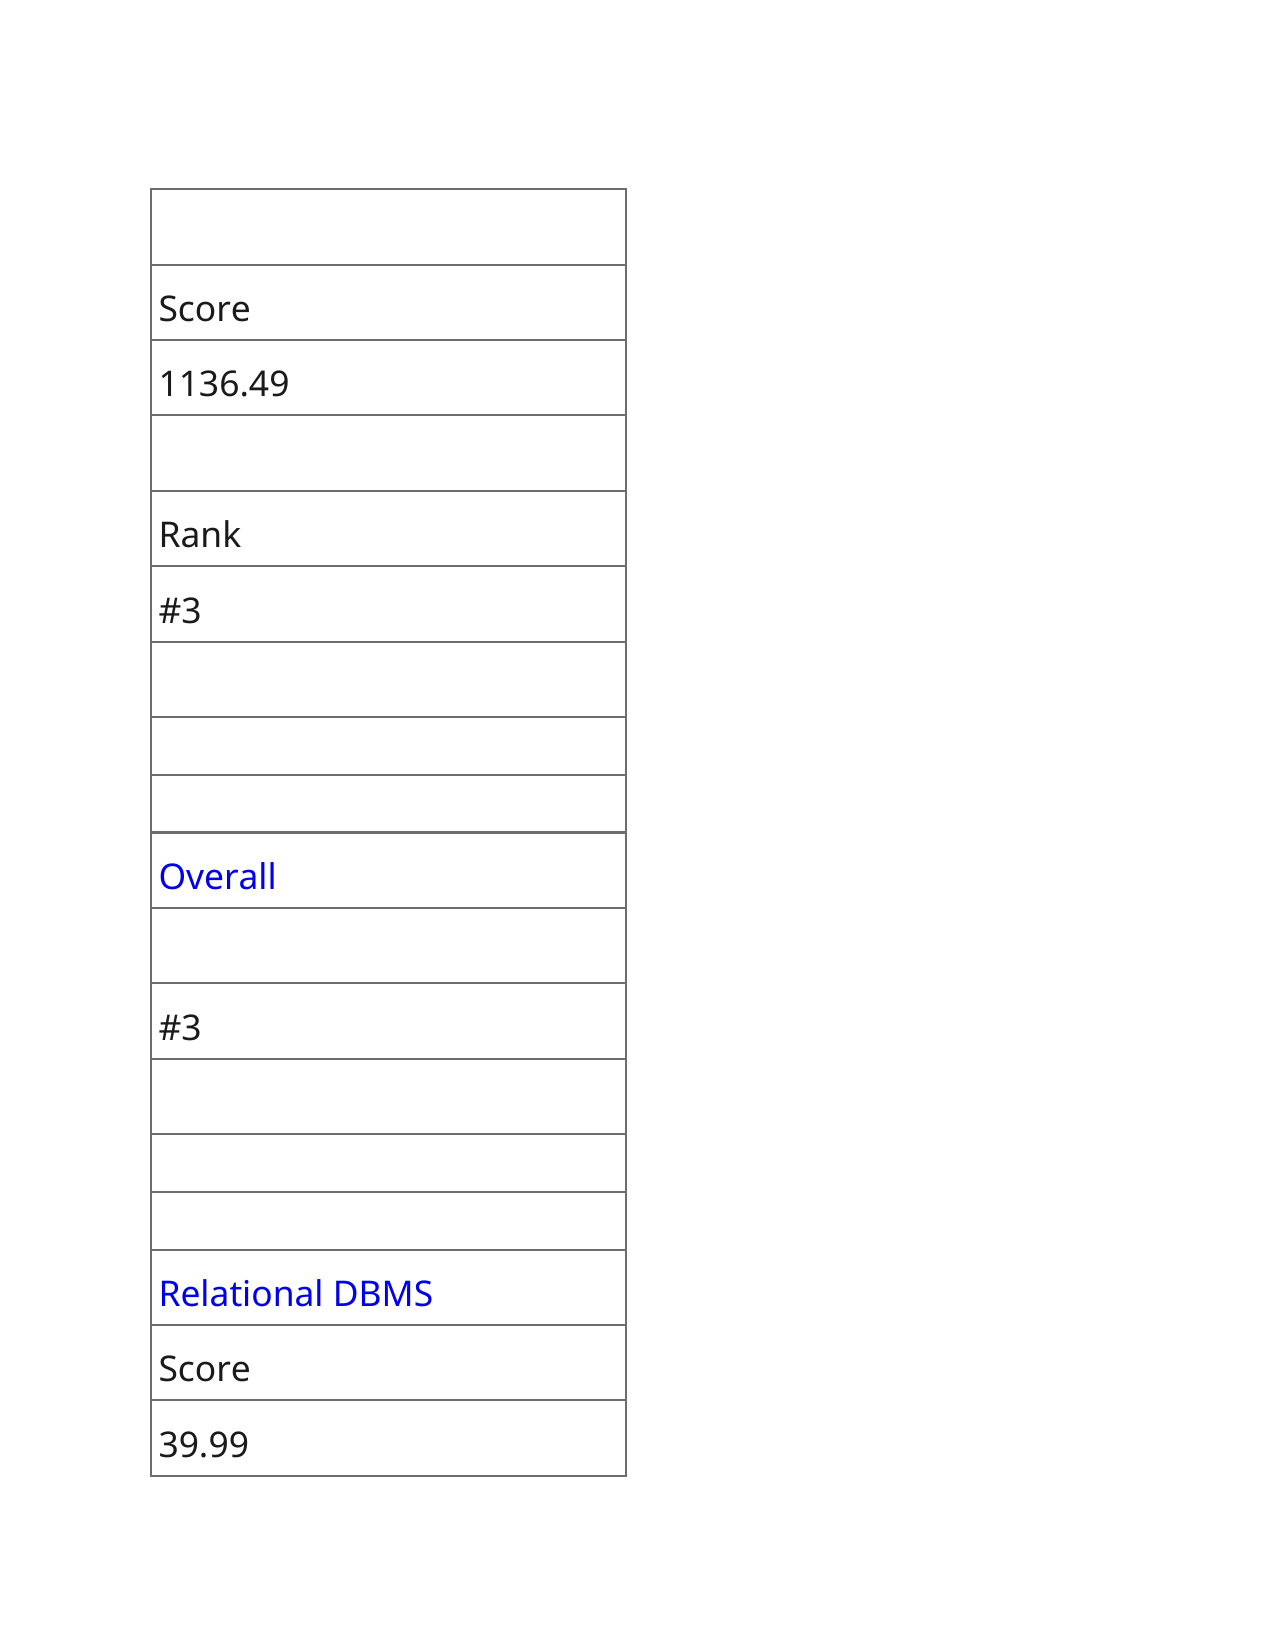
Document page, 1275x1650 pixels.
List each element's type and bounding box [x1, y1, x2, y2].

table_cell [139, 150, 1275, 1484]
